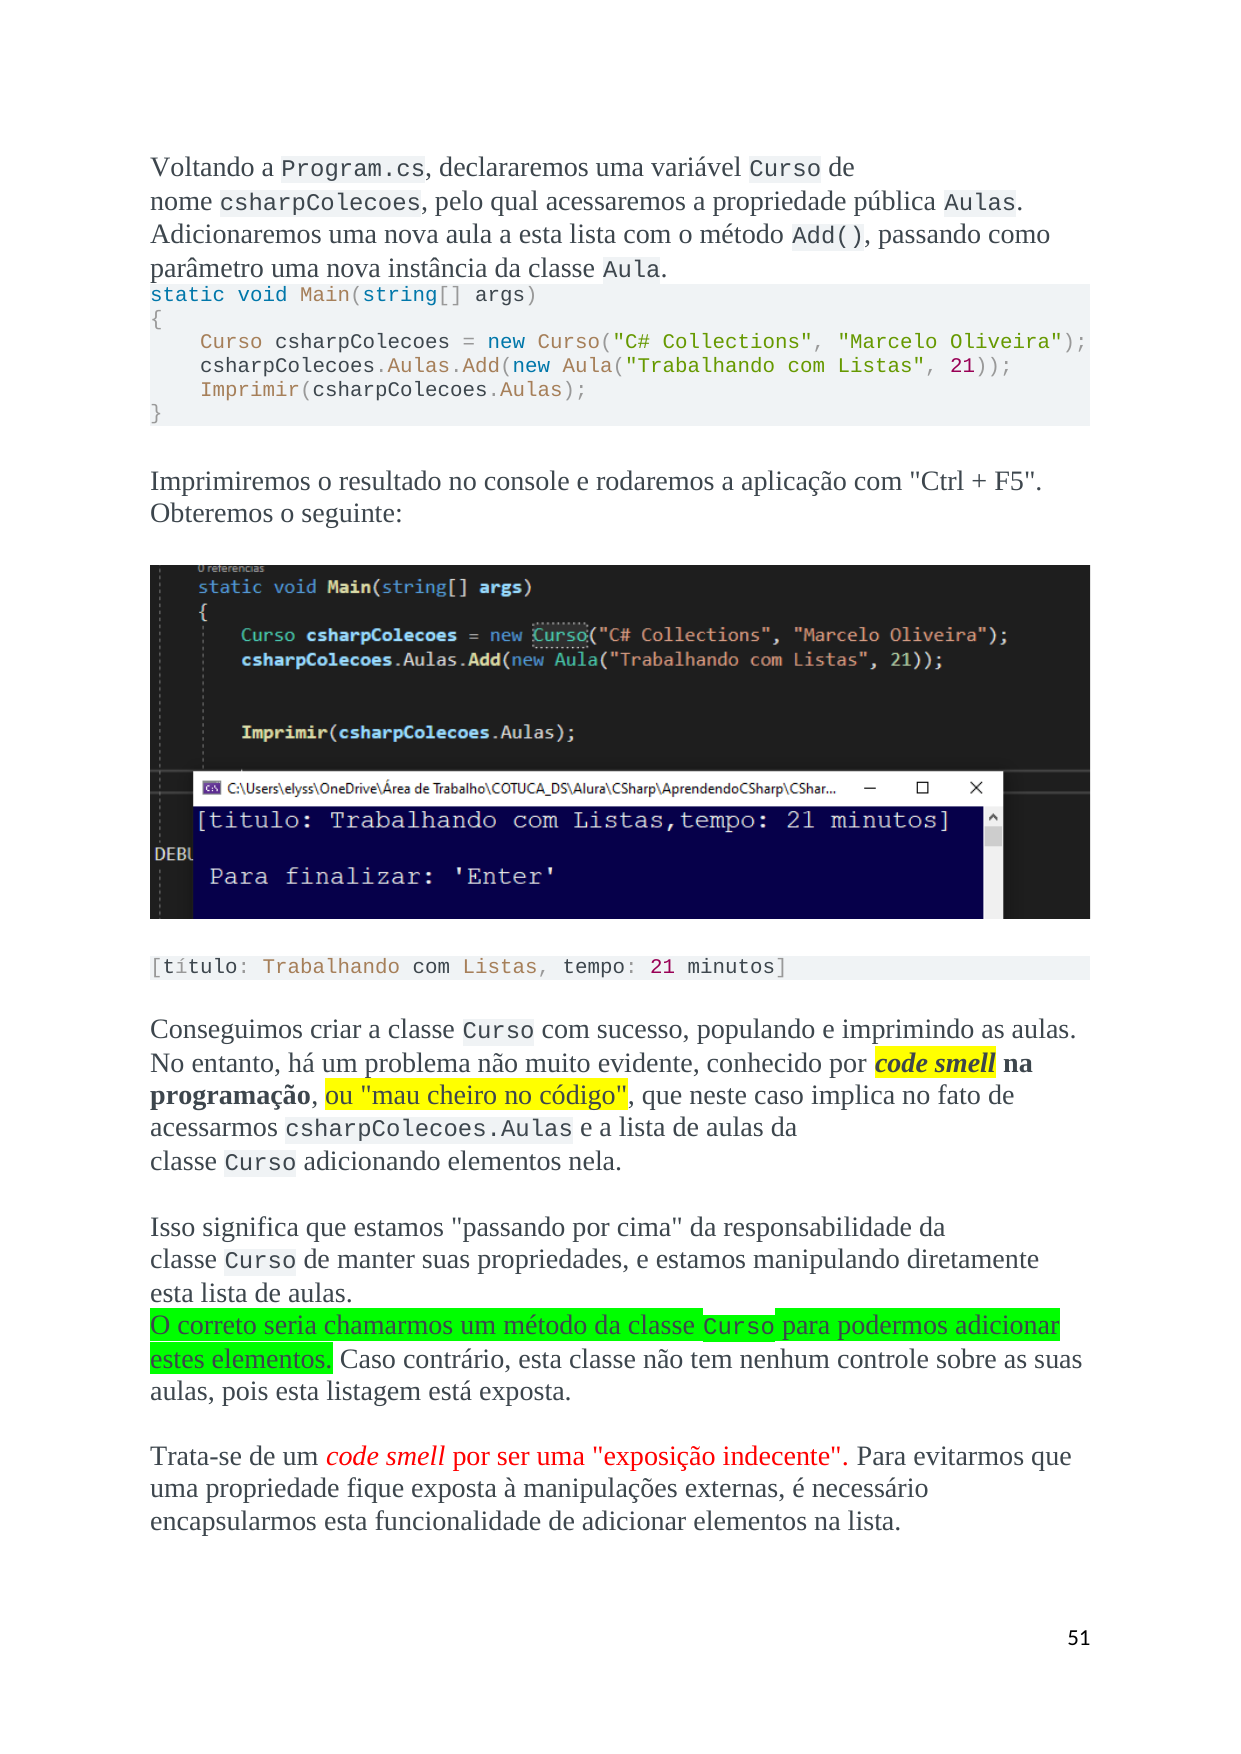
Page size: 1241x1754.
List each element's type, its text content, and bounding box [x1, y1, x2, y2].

text Curso csharpColecoes = new Curso("C# Collections", "Marcelo Oliveira"); [150, 331, 1090, 355]
text Imprimiremos o resultado no console e rodaremos a aplicação com "Ctrl + F5". Obteremos o seguinte: [150, 463, 1090, 528]
text { [150, 308, 1090, 331]
text Trata-se de um code smell por ser uma "exposição indecente". Para evitarmos que uma propriedade fique exposta à manipulações externas, é necessário encapsularmos esta funcionalidade de adicionar elementos na lista. [150, 1439, 1090, 1536]
text } [150, 402, 1090, 426]
text static void Main(string[] args) [150, 284, 1090, 308]
text O correto seria chamarmos um método da classe Curso para podermos adicionar estes elementos. Caso contrário, esta classe não tem nenhum controle sobre as suas aulas, pois esta listagem está exposta. [150, 1308, 1090, 1407]
text Voltando a Program.cs, declararemos uma variável Curso de nome csharpColecoes, pelo qual acessaremos a propriedade pública Aulas. Adicionaremos uma nova aula a esta lista com o método Add(), passando como parâmetro uma nova instância da classe Aula. [150, 150, 1090, 284]
text [título: Trabalhando com Listas, tempo: 21 minutos] [150, 956, 1090, 980]
text Conseguimos criar a classe Curso com sucesso, populando e imprimindo as aulas. No entanto, há um problema não muito evidente, conhecido por code smell na programação, ou "mau cheiro no código", que neste caso implica no fato de acessarmos csharpColecoes.Aulas e a lista de aulas da classe Curso adicionando elementos nela. [150, 1012, 1090, 1177]
text Isso significa que estamos "passando por cima" da responsabilidade da classe Curso de manter suas propriedades, e estamos manipulando diretamente esta lista de aulas. [150, 1210, 1090, 1308]
text Imprimir(csharpColecoes.Aulas); [150, 379, 1090, 402]
picture [150, 565, 1091, 919]
text csharpColecoes.Aulas.Add(new Aula("Trabalhando com Listas", 21)); [150, 355, 1090, 379]
